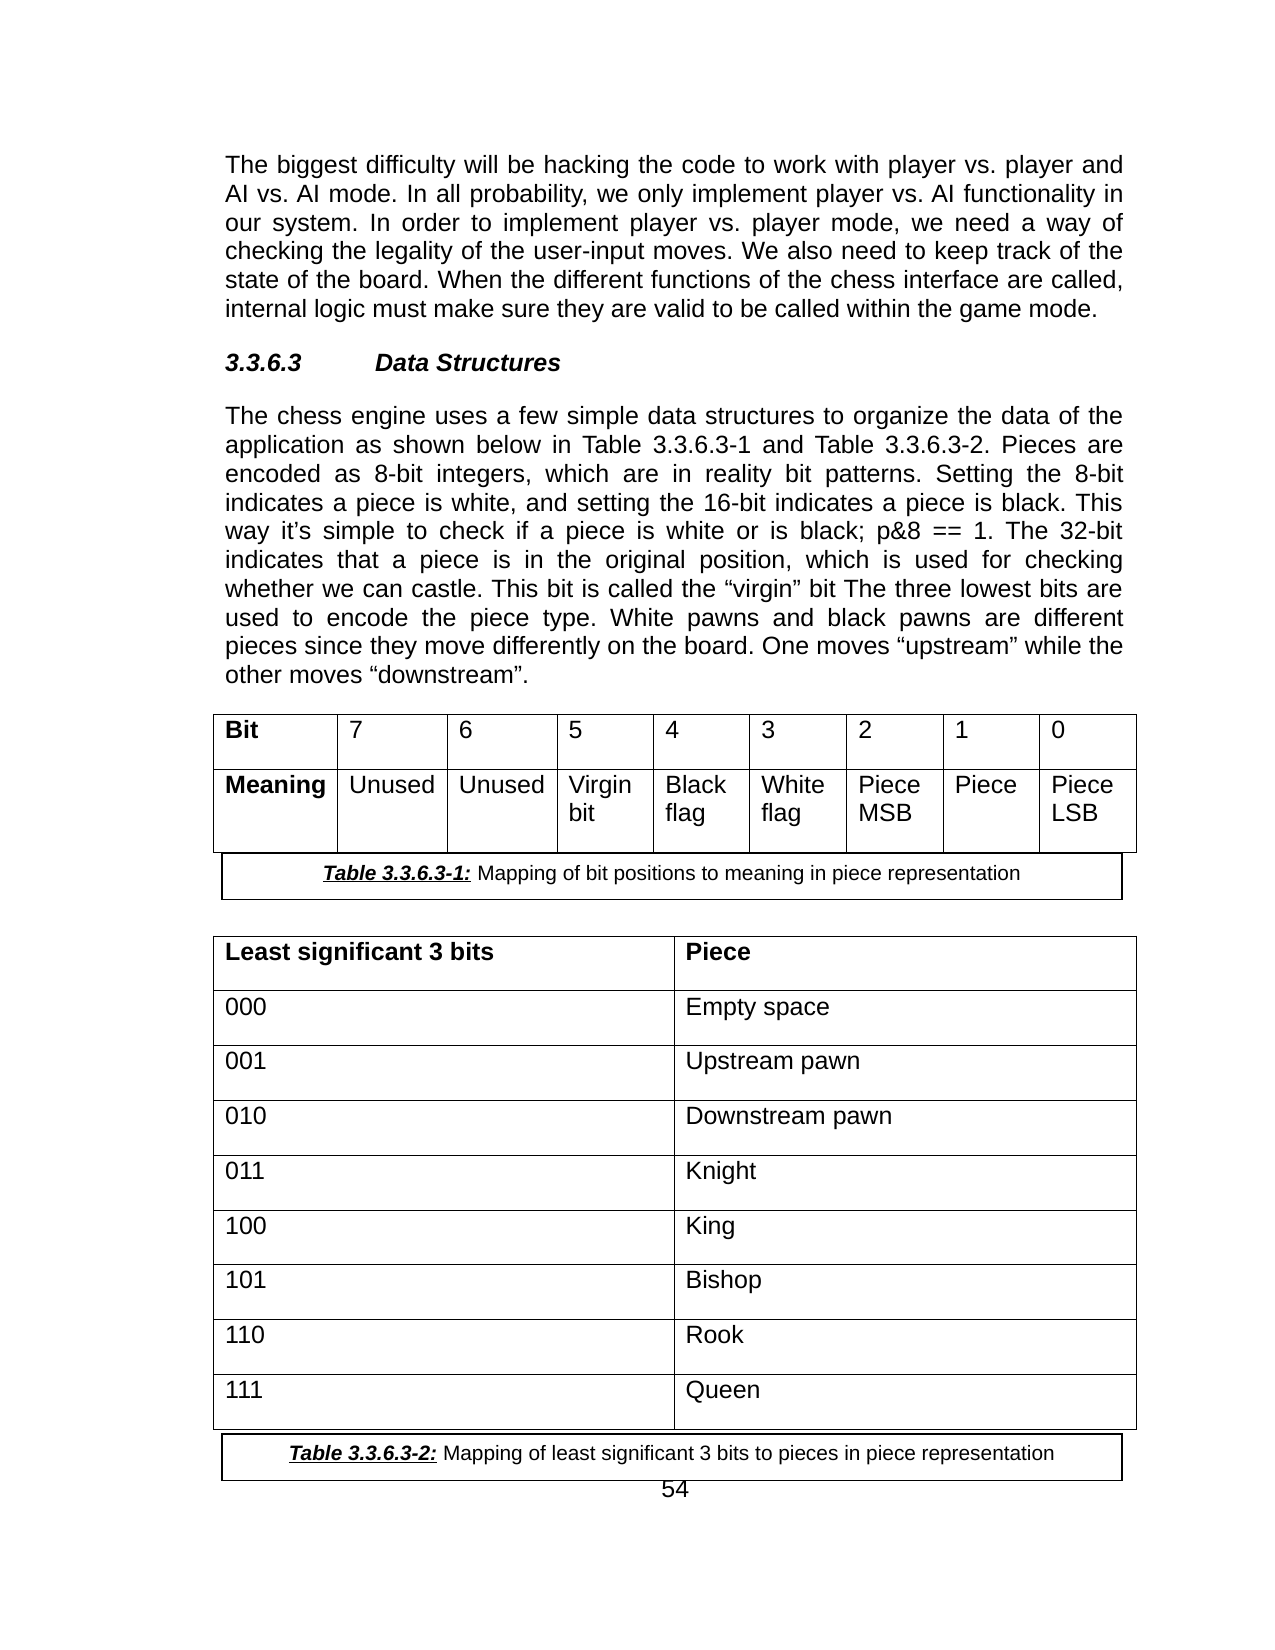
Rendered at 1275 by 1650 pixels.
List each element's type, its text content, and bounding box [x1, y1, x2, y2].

table_cell Meaning [214, 770, 337, 852]
table_cell 011 [214, 1156, 674, 1209]
table_cell Piece MSB [847, 770, 943, 852]
table_cell Rook [675, 1320, 1136, 1374]
table_cell 111 [214, 1375, 674, 1429]
table_cell Unused [448, 770, 557, 852]
table_cell Black flag [654, 770, 749, 852]
table_header 5 [558, 715, 653, 768]
table_cell Knight [675, 1156, 1136, 1209]
table_header 7 [338, 715, 447, 768]
table_header 1 [944, 715, 1039, 768]
table_cell Bishop [675, 1265, 1136, 1319]
table_header 3 [750, 715, 846, 768]
table_cell 010 [214, 1101, 674, 1155]
table_cell 110 [214, 1320, 674, 1374]
text The biggest difficulty will be hacking the code to work with player vs. player and AI vs. AI mode. In all probability, we only implement player vs. AI functionality in our system. In order to implement player vs. player mode, we need a way of checking the legality of the user-input moves. We also need to keep track of the state of the board. When the different functions of the chess interface are called, internal logic must make sure they are valid to be called within the game mode. [225, 150, 1125, 322]
table_header 6 [448, 715, 557, 768]
table_header 2 [847, 715, 943, 768]
table_cell 001 [214, 1046, 674, 1100]
table_cell Unused [338, 770, 447, 852]
table_cell Piece LSB [1040, 770, 1136, 852]
subtitle Data Structures [225, 347, 1125, 376]
table_header Least significant 3 bits [214, 937, 674, 990]
table_cell 101 [214, 1265, 674, 1319]
table_header 0 [1040, 715, 1136, 768]
table_cell Queen [675, 1375, 1136, 1429]
table_cell King [675, 1211, 1136, 1264]
table_cell Virgin bit [558, 770, 653, 852]
table_cell Empty space [675, 991, 1136, 1045]
table_cell Downstream pawn [675, 1101, 1136, 1155]
table_cell Piece [944, 770, 1039, 852]
table_cell Upstream pawn [675, 1046, 1136, 1100]
text The chess engine uses a few simple data structures to organize the data of the application as shown below in Table 3.3.6.3-1 and Table 3.3.6.3-2. Pieces are encoded as 8-bit integers, which are in reality bit patterns. Setting the 8-bit indicates a piece is white, and setting the 16-bit indicates a piece is black. This way it’s simple to check if a piece is white or is black; p&8 == 1. The 32-bit indicates that a piece is in the original position, which is used for checking whether we can castle. This bit is called the “virgin” bit The three lowest bits are used to encode the piece type. White pawns and black pawns are different pieces since they move differently on the board. One moves “upstream” while the other moves “downstream”. [225, 401, 1125, 689]
table_cell White flag [750, 770, 846, 852]
table_header 4 [654, 715, 749, 768]
table_cell 000 [214, 991, 674, 1045]
table_header Bit [214, 715, 337, 768]
table_header Piece [675, 937, 1136, 990]
table_cell 100 [214, 1211, 674, 1264]
